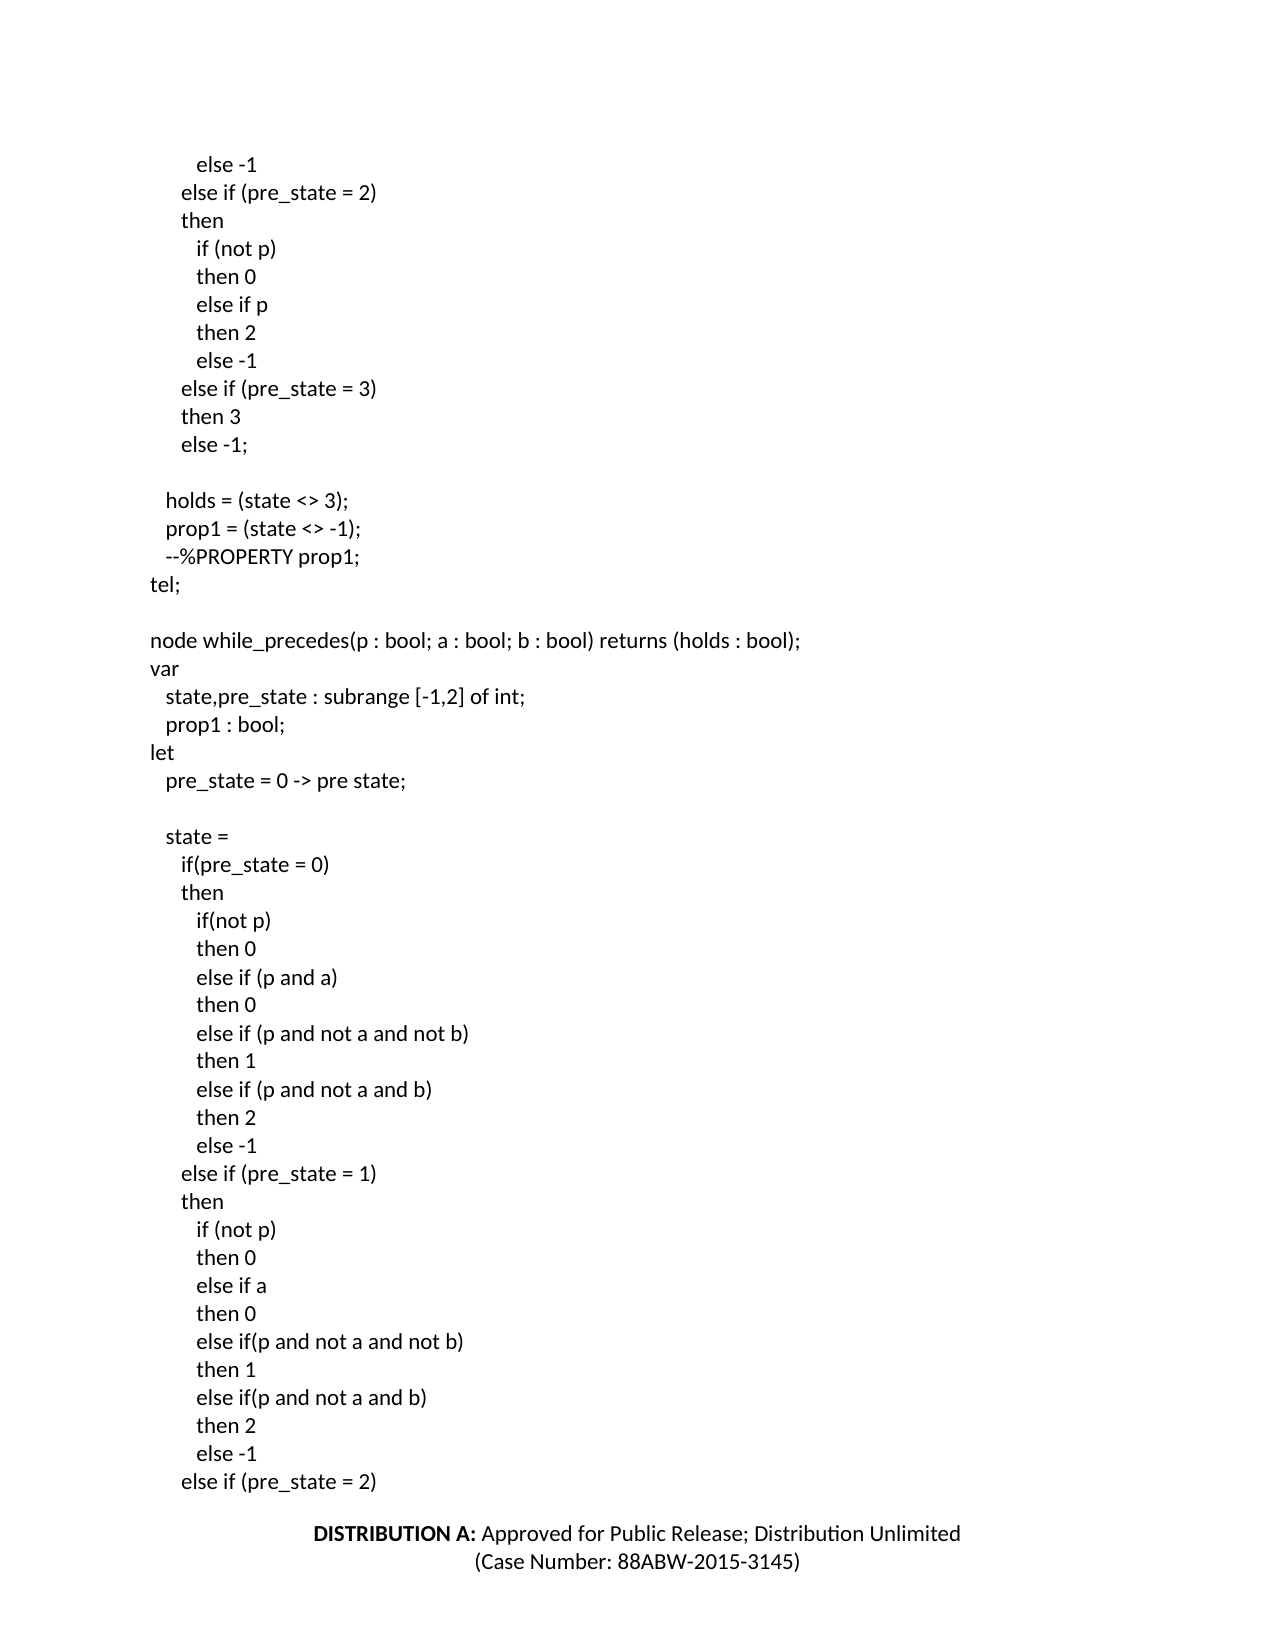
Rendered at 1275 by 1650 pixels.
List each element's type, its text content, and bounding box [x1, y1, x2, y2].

text else -1 [150, 150, 1125, 178]
text let [150, 738, 1125, 766]
text pre_state = 0 -> pre state; [150, 766, 1125, 794]
text then 0 [150, 1243, 1125, 1271]
text else -1 [150, 1131, 1125, 1159]
text then [150, 1187, 1125, 1215]
text node while_precedes(p : bool; a : bool; b : bool) returns (holds : bool); [150, 626, 1125, 654]
text then [150, 878, 1125, 907]
text else if (p and not a and not b) [150, 1019, 1125, 1047]
text else -1 [150, 346, 1125, 374]
text then 2 [150, 1411, 1125, 1439]
text state,pre_state : subrange [-1,2] of int; [150, 682, 1125, 710]
text var [150, 654, 1125, 682]
text else if p [150, 290, 1125, 318]
text then [150, 206, 1125, 234]
text if(not p) [150, 907, 1125, 934]
text if (not p) [150, 1215, 1125, 1243]
text then 2 [150, 318, 1125, 346]
text prop1 = (state <> -1); [150, 514, 1125, 542]
text else if (pre_state = 1) [150, 1159, 1125, 1187]
text tel; [150, 570, 1125, 598]
text if (not p) [150, 234, 1125, 262]
text else if(p and not a and not b) [150, 1327, 1125, 1355]
text else -1 [150, 1439, 1125, 1467]
text else if (pre_state = 3) [150, 374, 1125, 402]
text then 0 [150, 1299, 1125, 1327]
text else if a [150, 1271, 1125, 1299]
text then 3 [150, 402, 1125, 430]
text else -1; [150, 430, 1125, 458]
text else if (pre_state = 2) [150, 178, 1125, 206]
text then 0 [150, 934, 1125, 963]
text state = [150, 822, 1125, 851]
text else if (p and not a and b) [150, 1075, 1125, 1103]
text if(pre_state = 0) [150, 851, 1125, 878]
text else if (p and a) [150, 963, 1125, 991]
text then 1 [150, 1047, 1125, 1075]
text then 0 [150, 262, 1125, 290]
text else if(p and not a and b) [150, 1383, 1125, 1411]
text then 2 [150, 1103, 1125, 1131]
text holds = (state <> 3); [150, 486, 1125, 514]
text then 1 [150, 1355, 1125, 1383]
text --%PROPERTY prop1; [150, 542, 1125, 570]
text then 0 [150, 991, 1125, 1019]
text else if (pre_state = 2) [150, 1467, 1125, 1495]
text prop1 : bool; [150, 710, 1125, 738]
